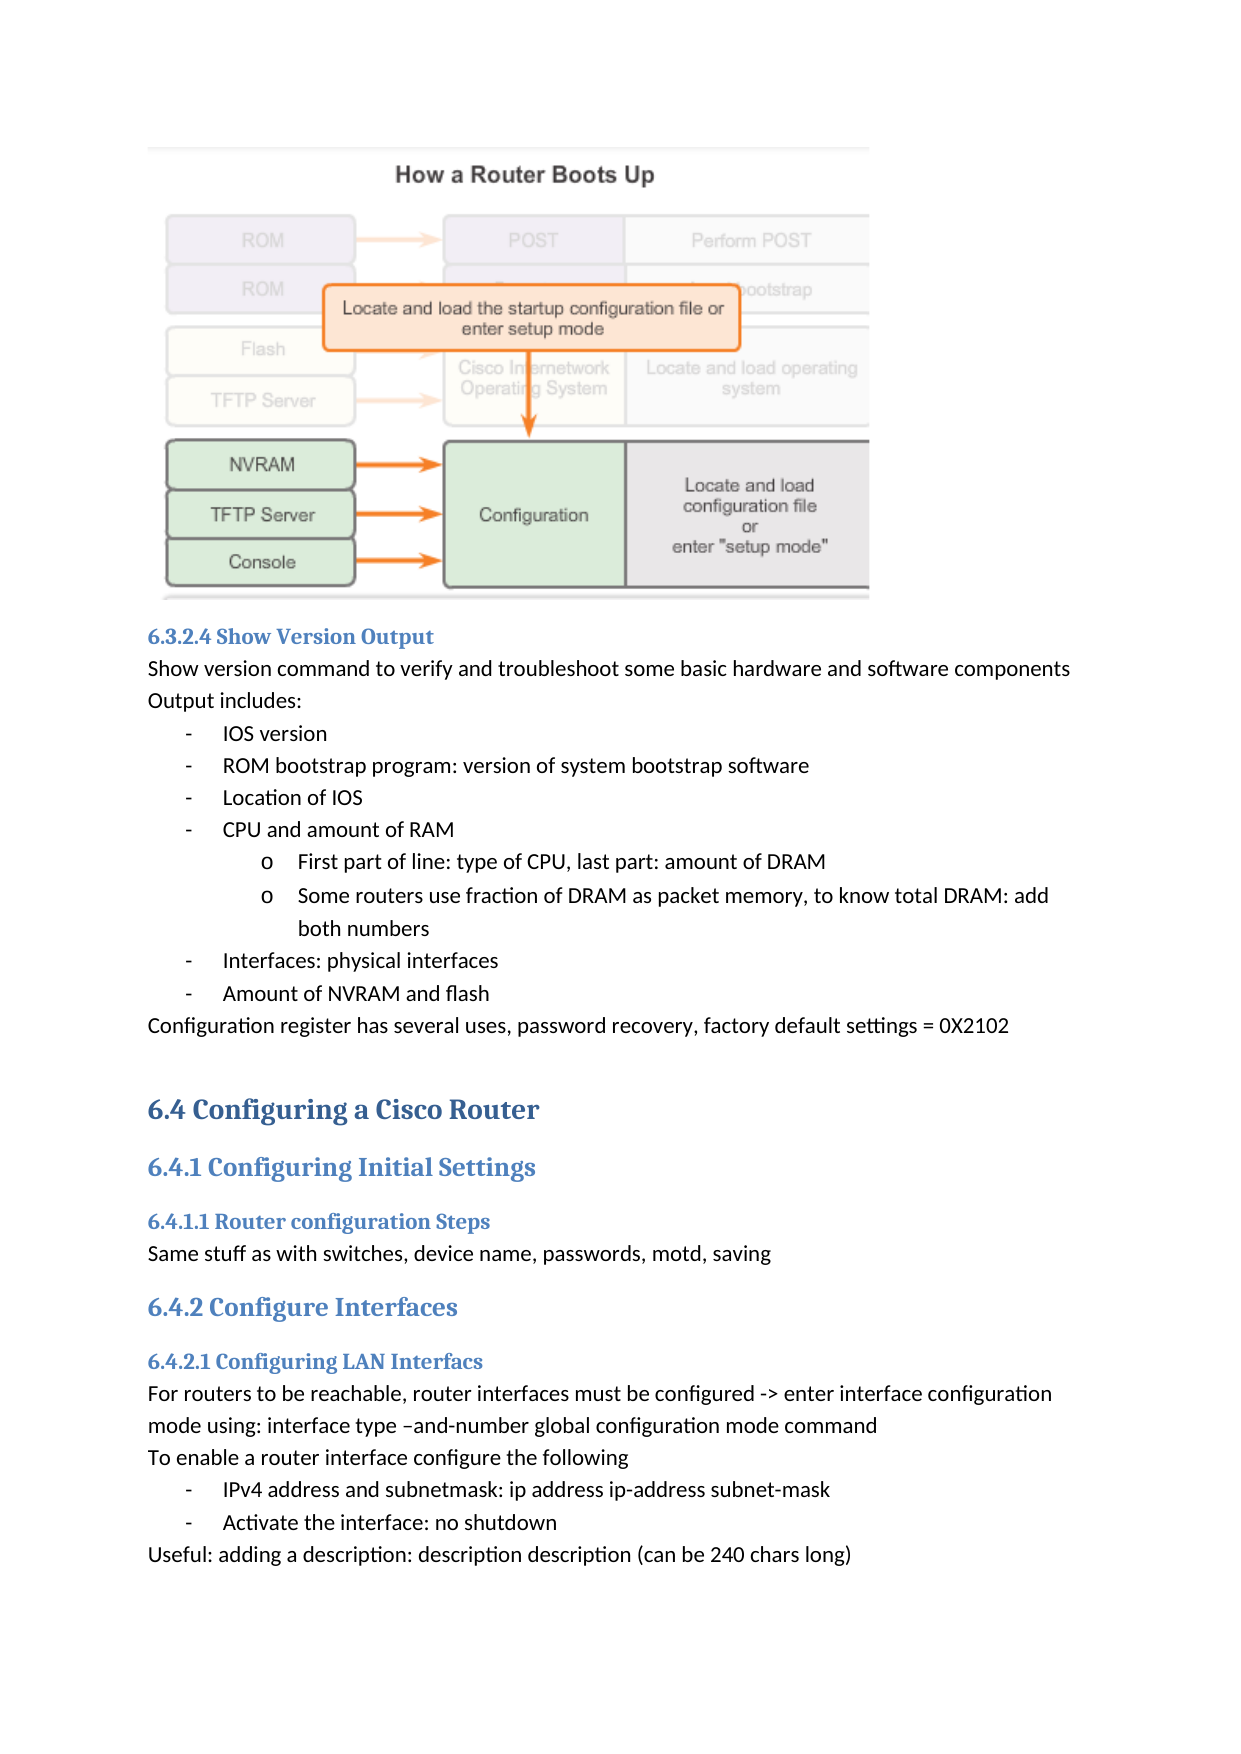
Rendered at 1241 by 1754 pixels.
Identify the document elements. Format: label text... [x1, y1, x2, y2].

picture [147, 147, 870, 600]
text Output includes: [148, 687, 1093, 714]
text Show version command to verify and troubleshoot some basic hardware and software components [148, 654, 1093, 682]
list Location of IOS [185, 783, 1093, 811]
subtitle 6.4.1 Configuring Initial Settings [148, 1152, 1093, 1184]
list Activate the interface: no shutdown [185, 1508, 1093, 1536]
text Configuration register has several uses, password recovery, factory default settings = 0X2102 [148, 1011, 1093, 1039]
list CPU and amount of RAM [185, 815, 1093, 843]
text Useful: adding a description: description description (can be 240 chars long) [148, 1540, 1093, 1568]
subtitle 6.4.2 Configure Interfaces [148, 1292, 1093, 1323]
text Same stuff as with switches, device name, passwords, motd, saving [148, 1239, 1093, 1267]
subtitle 6.4.1.1 Router configuration Steps [148, 1209, 1093, 1235]
list ROM bootstrap program: version of system bootstrap software [185, 751, 1093, 779]
list Amount of NVRAM and flash [185, 979, 1093, 1007]
text To enable a router interface configure the following [148, 1443, 1093, 1471]
list IPv4 address and subnetmask: ip address ip-address subnet-mask [185, 1476, 1093, 1504]
text For routers to be reachable, router interfaces must be configured -> enter interface configuration mode using: interface type –and-number global configuration mode command [148, 1379, 1093, 1439]
subtitle 6.4 Configuring a Cisco Router [148, 1093, 1093, 1127]
list Some routers use fraction of DRAM as packet memory, to know total DRAM: add both numbers [260, 881, 1093, 942]
subtitle 6.4.2.1 Configuring LAN Interfacs [148, 1349, 1093, 1375]
subtitle 6.3.2.4 Show Version Output [148, 624, 1093, 651]
list First part of line: type of CPU, last part: amount of DRAM [260, 847, 1093, 877]
list Interfaces: physical interfaces [185, 947, 1093, 974]
list IOS version [185, 719, 1093, 747]
